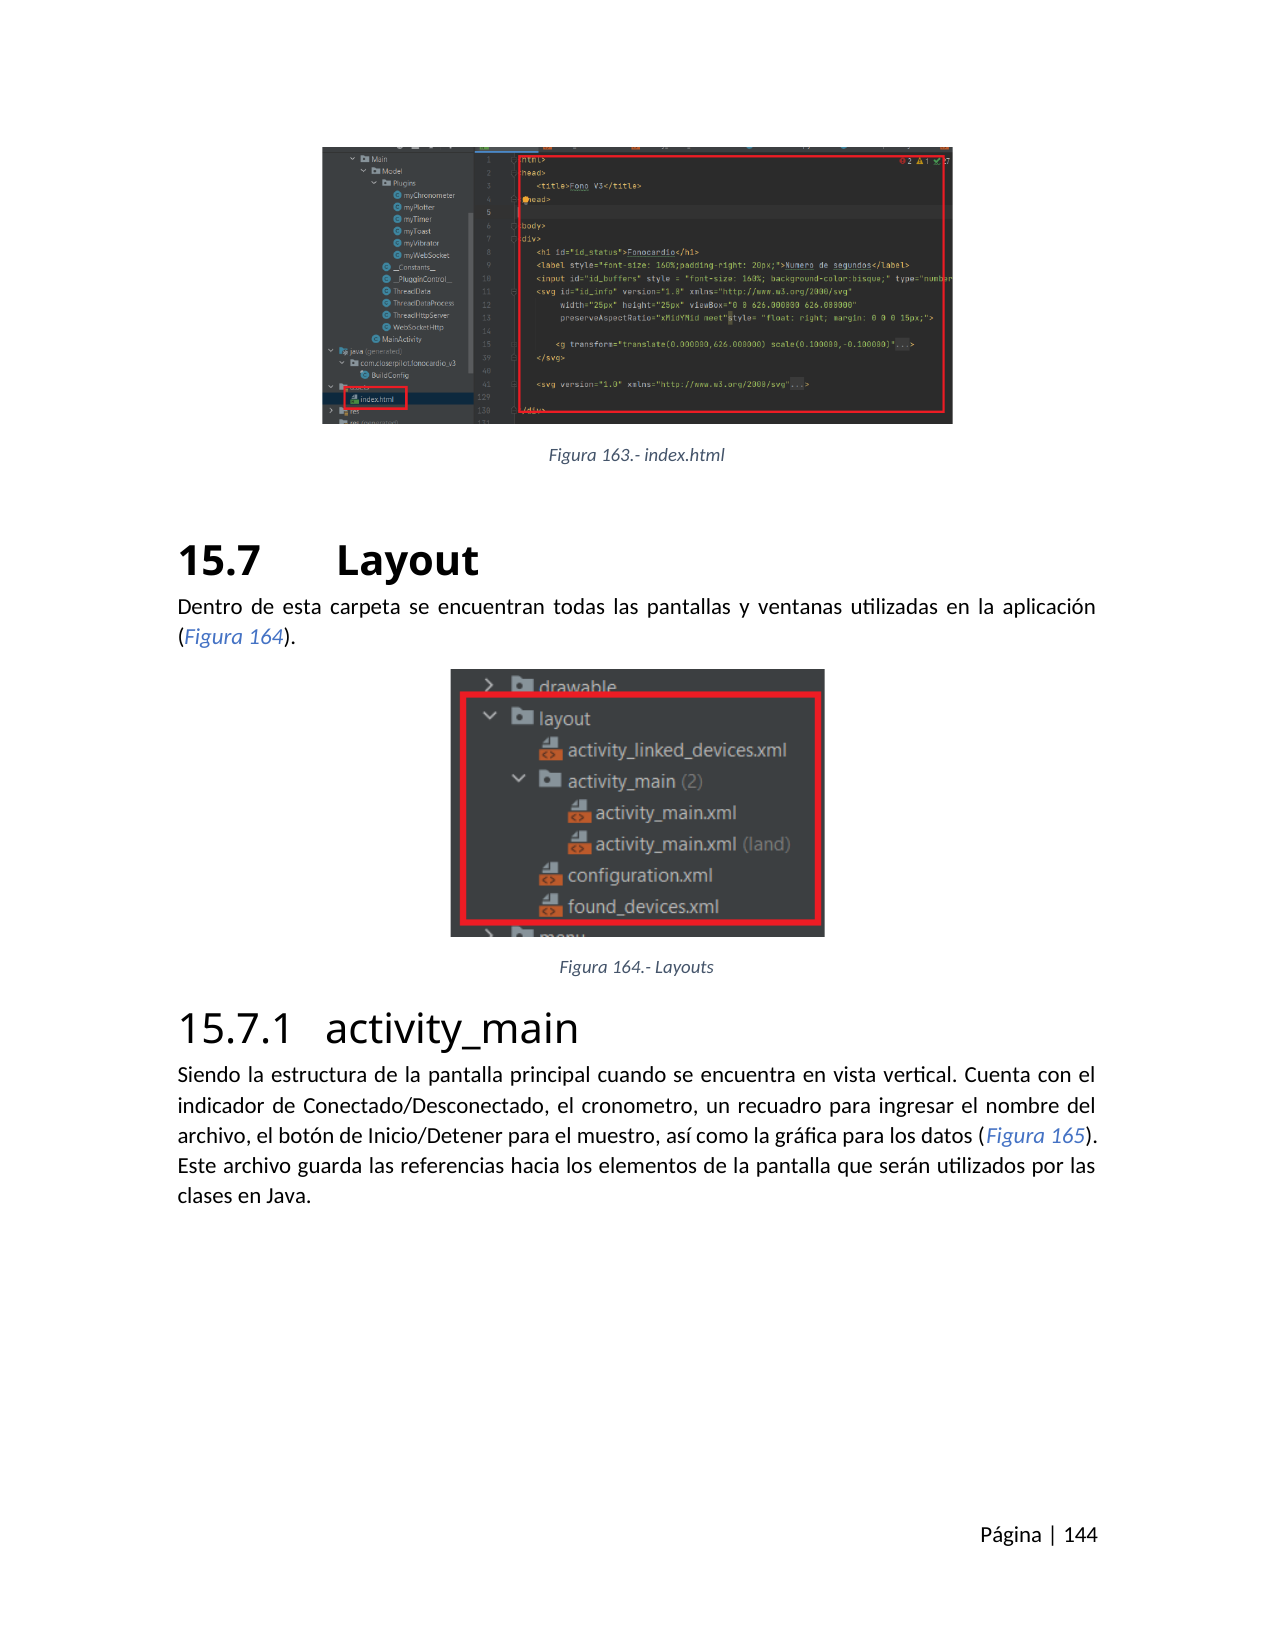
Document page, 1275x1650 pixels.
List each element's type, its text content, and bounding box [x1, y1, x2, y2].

text Figura 163.- index.html [177, 443, 1098, 466]
text Dentro de esta carpeta se encuentran todas las pantallas y ventanas utilizadas en la aplicación (Figura 164). [177, 592, 1098, 651]
subtitle activity_main [177, 999, 1098, 1056]
picture [322, 147, 953, 424]
picture [450, 669, 825, 937]
subtitle Layout [177, 531, 1098, 588]
text Siendo la estructura de la pantalla principal cuando se encuentra en vista vertical. Cuenta con el indicador de Conectado/Desconectado, el cronometro, un recuadro para ingresar el nombre del archivo, el botón de Inicio/Detener para el muestro, así como la gráfica para los datos (Figura 157). Este archivo guarda las referencias hacia los elementos de la pantalla que serán utilizados por las clases en Java. [177, 1061, 1098, 1209]
